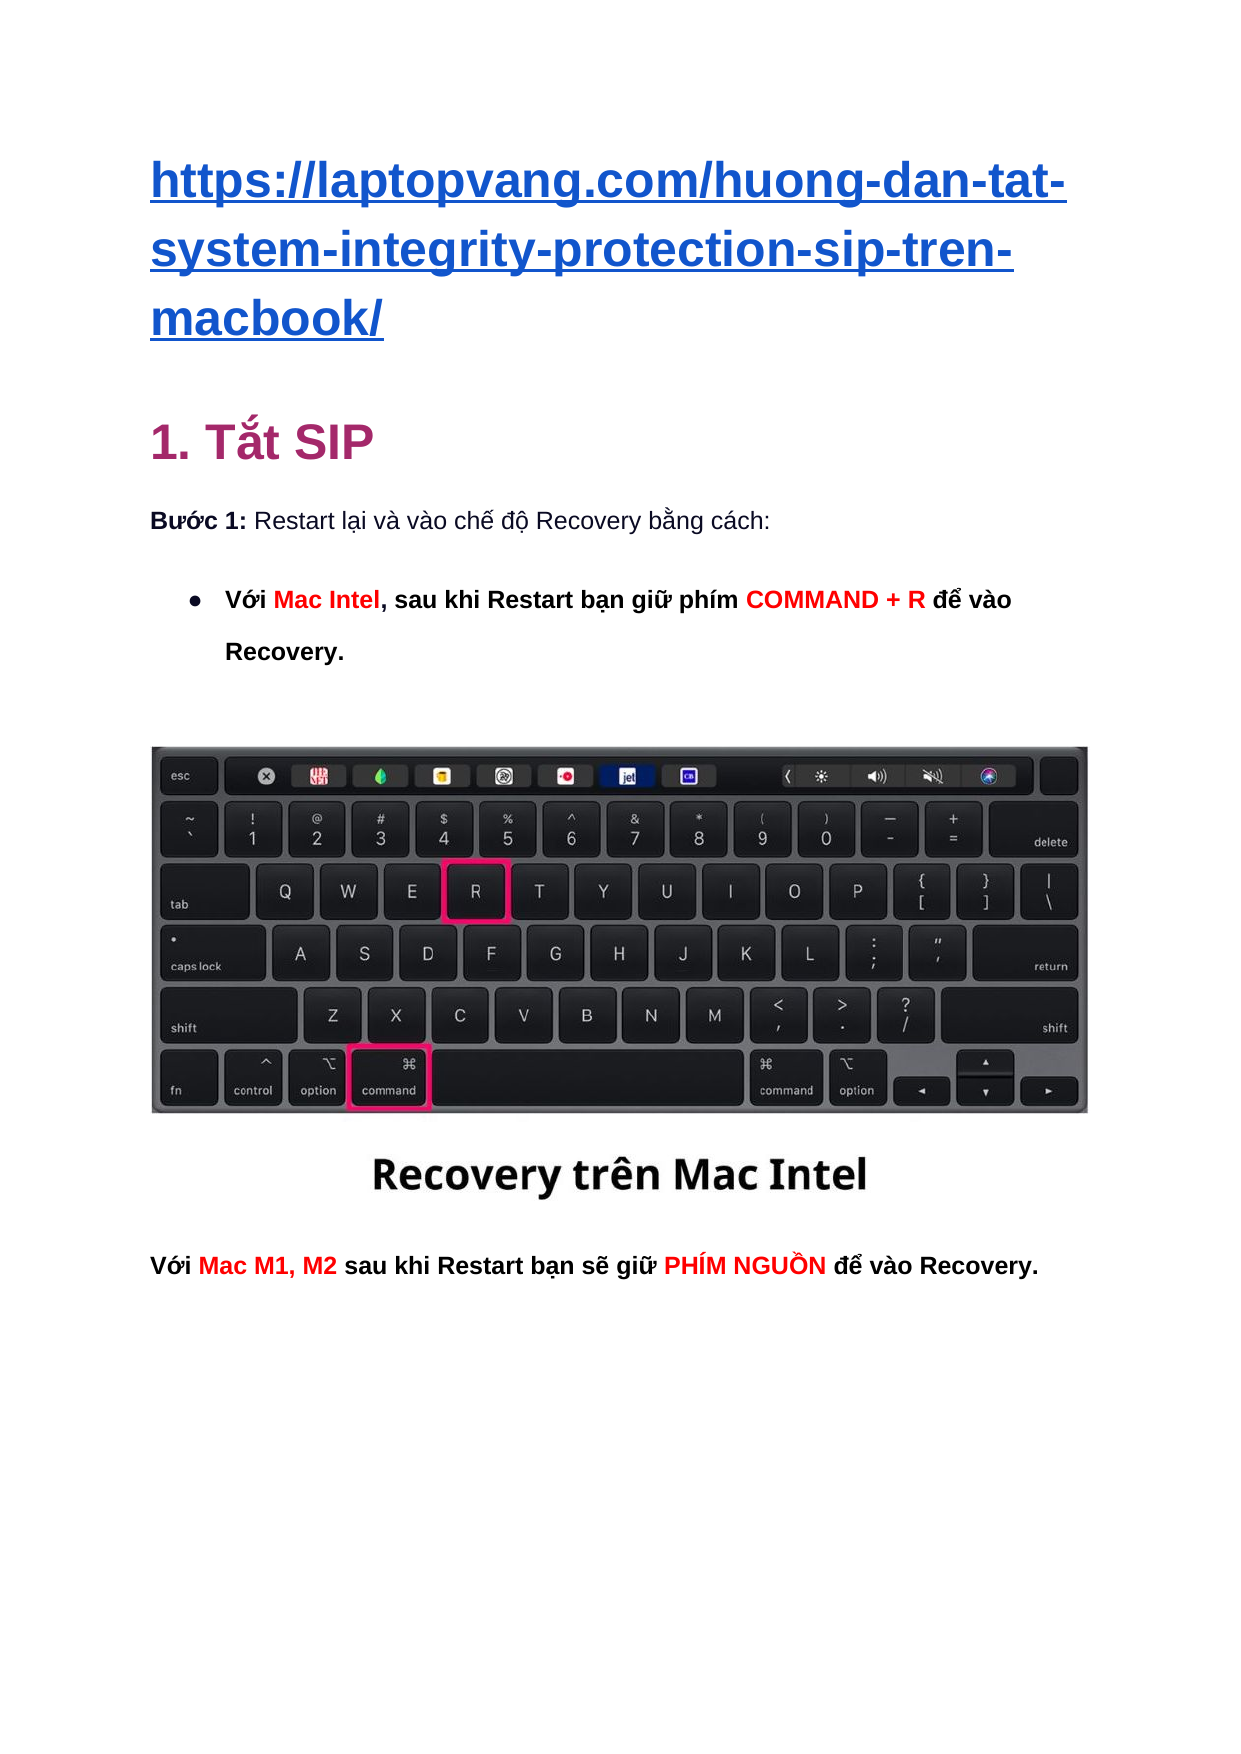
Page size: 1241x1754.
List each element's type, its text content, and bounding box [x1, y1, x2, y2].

list Với Mac Intel, sau khi Restart bạn giữ phím COMMAND + R để vào Recovery. [187, 585, 1090, 665]
text Với Mac M1, M2 sau khi Restart bạn sẽ giữ PHÍM NGUỒN để vào Recovery. [150, 1251, 1090, 1279]
picture [150, 738, 1091, 1201]
subtitle 1. Tắt SIP [150, 412, 1090, 469]
text Bước 1: Restart lại và vào chế độ Recovery bằng cách: [150, 506, 1090, 535]
subtitle https://laptopvang.com/huong-dan-tat-system-integrity-protection-sip-tren-macbook/ [150, 150, 1090, 345]
